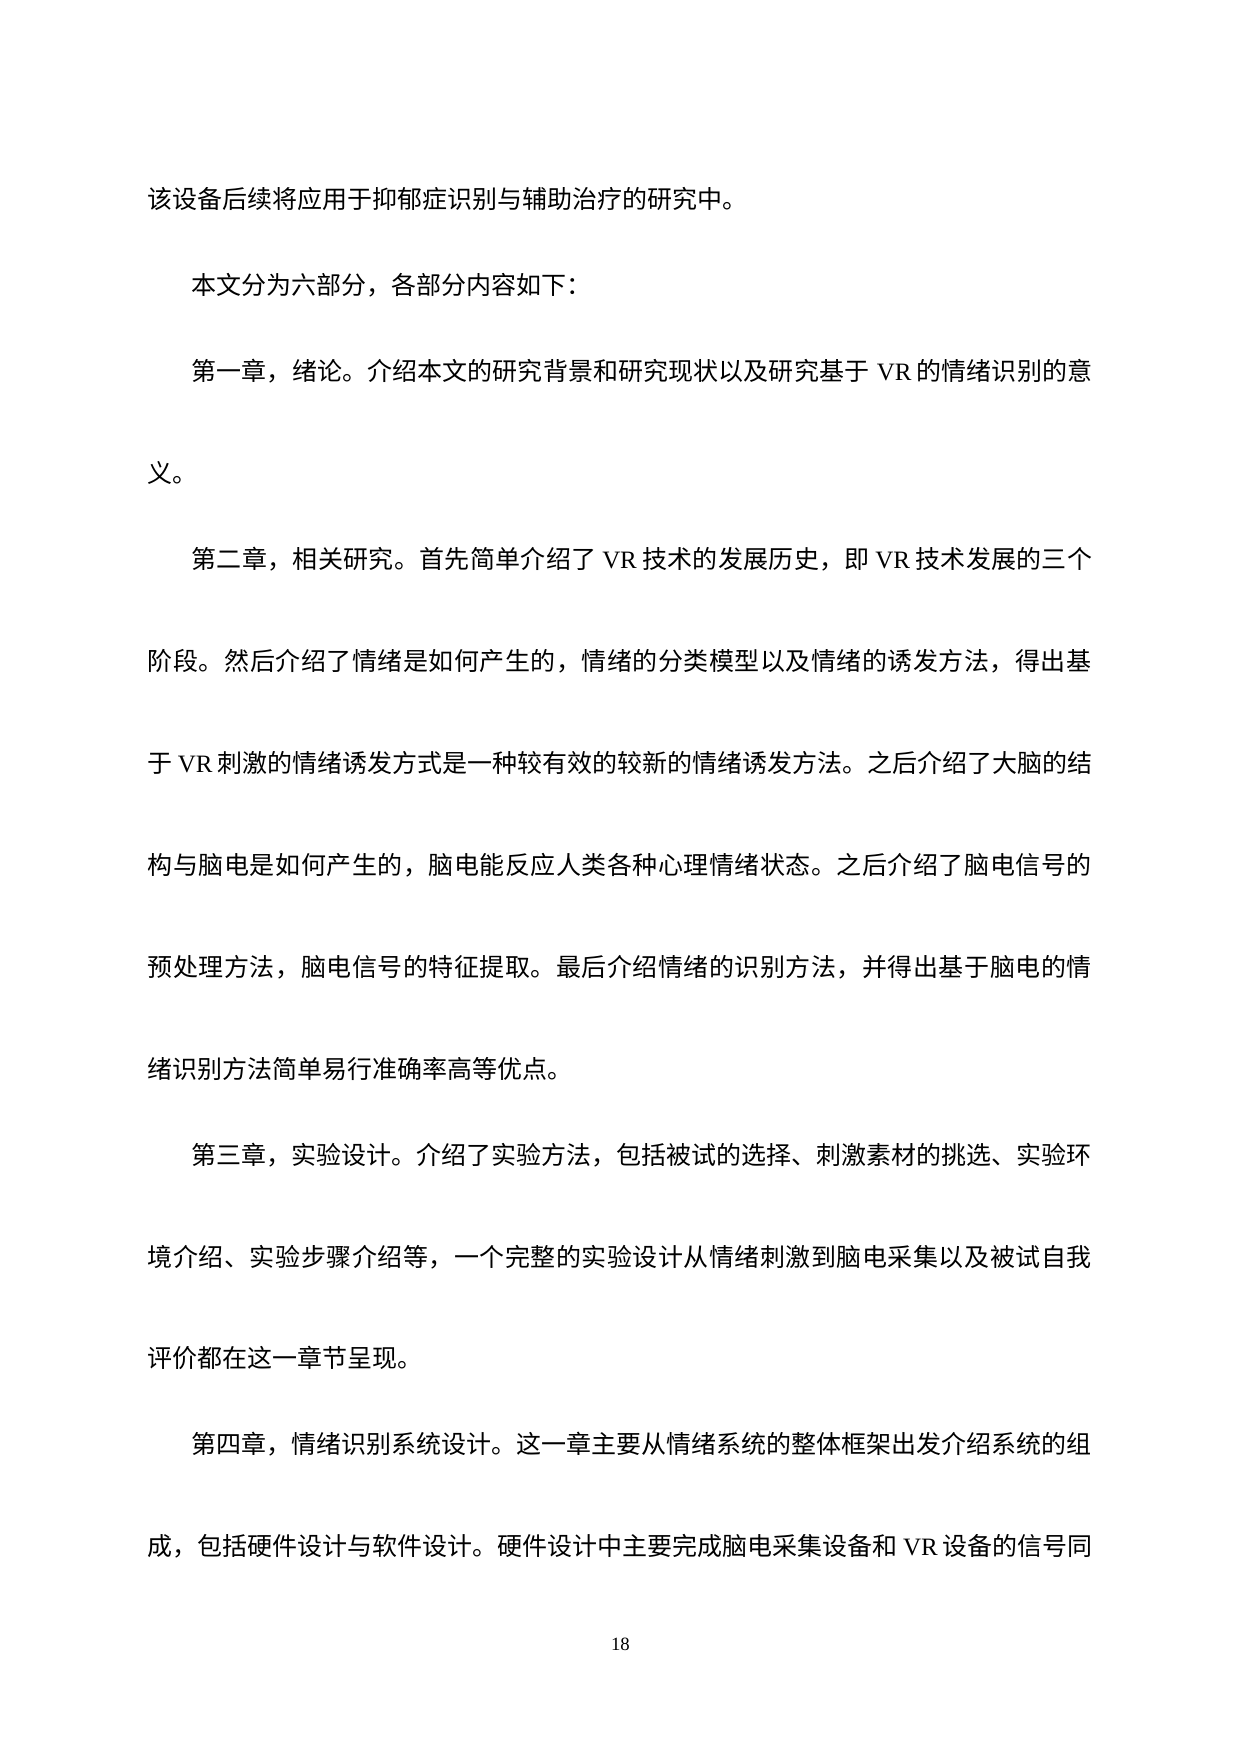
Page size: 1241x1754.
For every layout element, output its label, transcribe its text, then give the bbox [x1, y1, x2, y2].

text 第一章，绪论。介绍本文的研究背景和研究现状以及研究基于VR的情绪识别的意义。 [148, 336, 1092, 506]
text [148, 1409, 1092, 1579]
text 第二章，相关研究。首先简单介绍了VR技术的发展历史，即VR技术发展的三个阶段。然后介绍了情绪是如何产生的，情绪的分类模型以及情绪的诱发方法，得出基于VR刺激的情绪诱发方式是一种较有效的较新的情绪诱发方法。之后介绍了大脑的结构与脑电是如何产生的，脑电能反应人类各种心理情绪状态。之后介绍了脑电信号的预处理方法，脑电信号的特征提取。最后介绍情绪的识别方法，并得出基于脑电的情绪识别方法简单易行准确率高等优点。 [148, 524, 1092, 1101]
text 本文分为六部分，各部分内容如下： [148, 250, 1092, 318]
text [148, 164, 1092, 232]
text 第三章，实验设计。介绍了实验方法，包括被试的选择、刺激素材的挑选、实验环境介绍、实验步骤介绍等，一个完整的实验设计从情绪刺激到脑电采集以及被试自我评价都在这一章节呈现。 [148, 1119, 1092, 1391]
